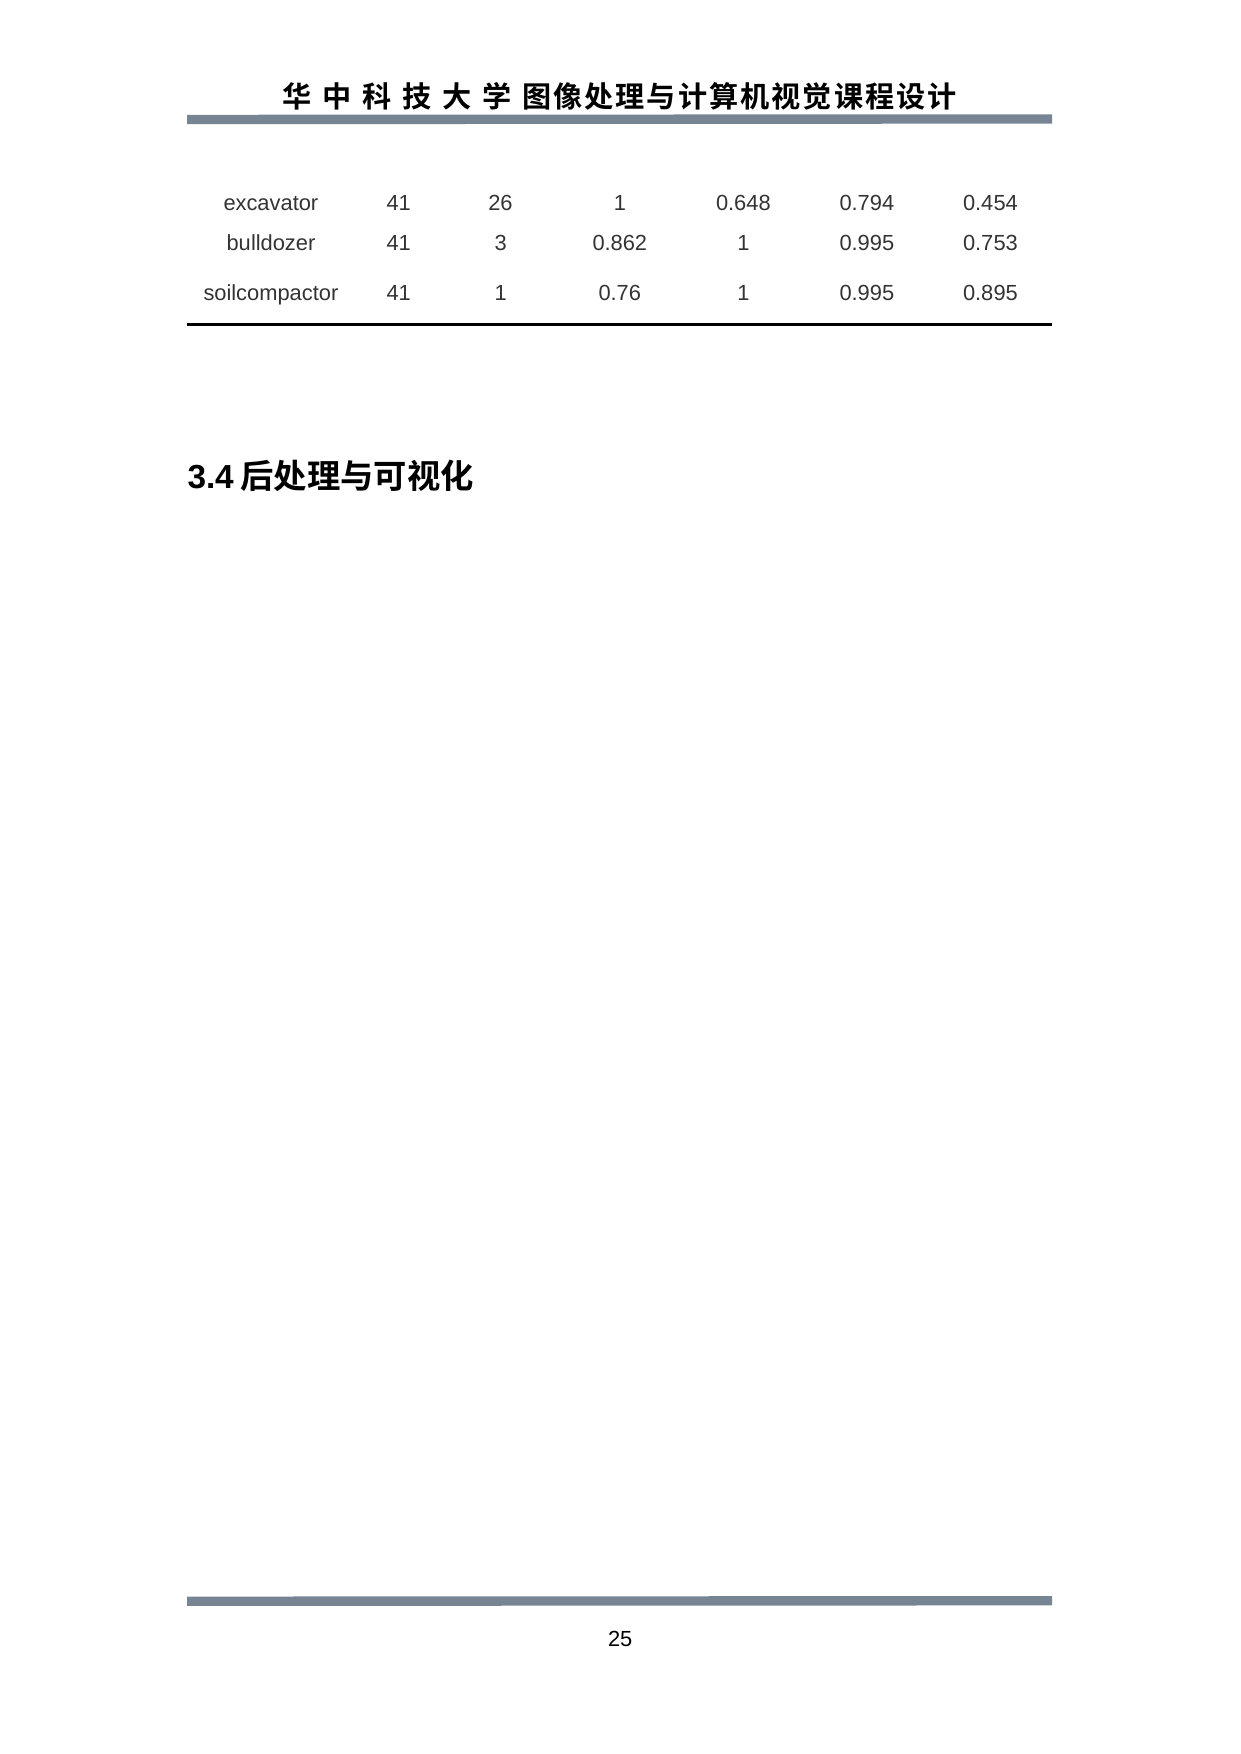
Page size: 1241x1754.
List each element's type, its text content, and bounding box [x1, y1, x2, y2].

table_cell 0.862 [558, 223, 681, 263]
table_cell 41 [354, 223, 443, 263]
table_cell 3 [443, 223, 558, 263]
table_cell 0.895 [928, 263, 1052, 322]
table_cell 1 [681, 263, 805, 322]
table_cell soilcompactor [187, 263, 354, 322]
table_cell 0.648 [681, 182, 805, 222]
table_cell 41 [354, 263, 443, 322]
table_cell 0.454 [928, 182, 1052, 222]
table_cell 1 [681, 223, 805, 263]
table_cell 0.753 [928, 223, 1052, 263]
table_cell 26 [443, 182, 558, 222]
table_cell bulldozer [187, 223, 354, 263]
table_cell 0.995 [805, 263, 928, 322]
subtitle 3.4后处理与可视化 [187, 433, 1053, 514]
table_cell 41 [354, 182, 443, 222]
table_cell 1 [558, 182, 681, 222]
table_cell 0.995 [805, 223, 928, 263]
table_cell 0.76 [558, 263, 681, 322]
table_cell 1 [443, 263, 558, 322]
table_cell 0.794 [805, 182, 928, 222]
table_cell excavator [187, 182, 354, 222]
